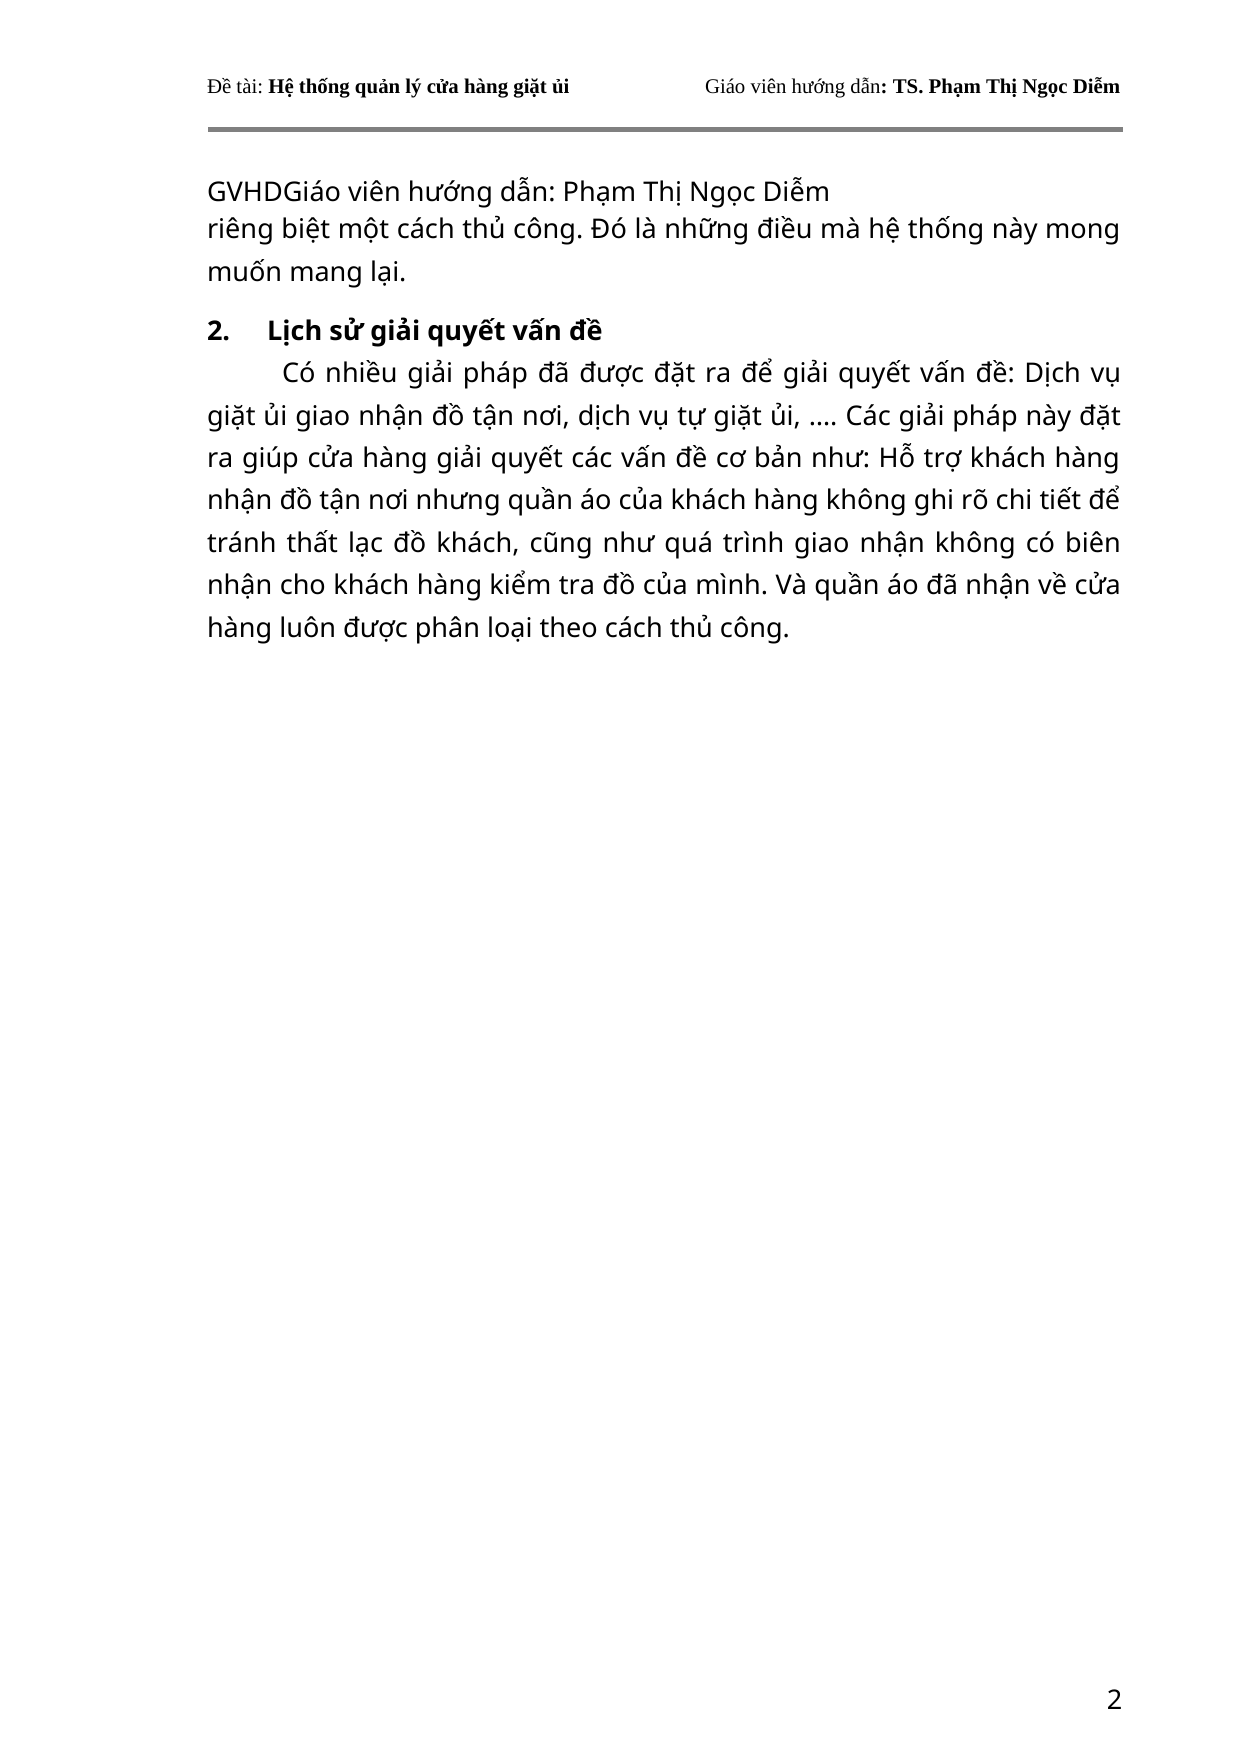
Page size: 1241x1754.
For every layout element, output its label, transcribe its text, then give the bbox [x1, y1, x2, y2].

subtitle Lịch sử giải quyết vấn đề [207, 311, 1122, 348]
text Có nhiều giải pháp đã được đặt ra để giải quyết vấn đề: Dịch vụ giặt ủi giao nhận đồ tận nơi, dịch vụ tự giặt ủi, …. Các giải pháp này đặt ra giúp cửa hàng giải quyết các vấn đề cơ bản như: Hỗ trợ khách hàng nhận đồ tận nơi nhưng quần áo của khách hàng không ghi rõ chi tiết để tránh thất lạc đồ khách, cũng như quá trình giao nhận không có biên nhận cho khách hàng kiểm tra đồ của mình. Và quần áo đã nhận về cửa hàng luôn được phân loại theo cách thủ công. [207, 354, 1122, 645]
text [207, 210, 1122, 289]
